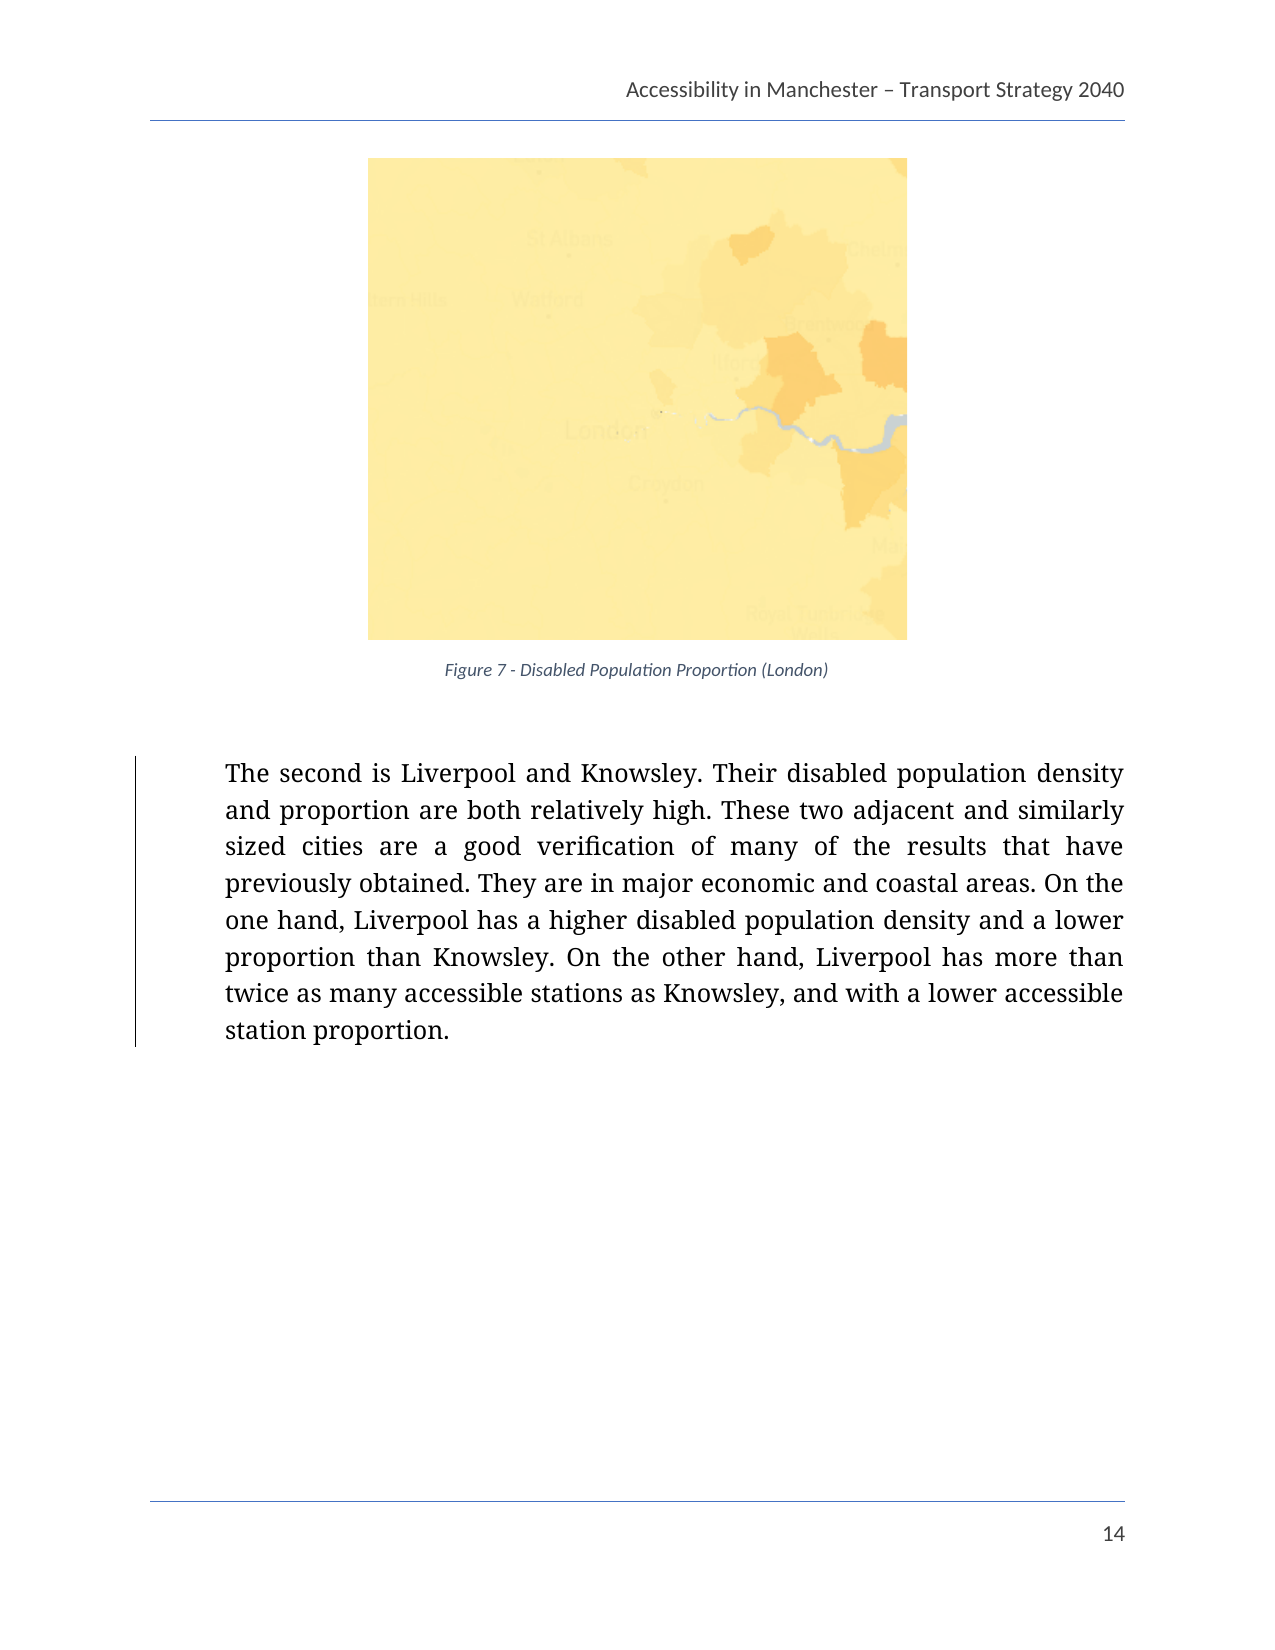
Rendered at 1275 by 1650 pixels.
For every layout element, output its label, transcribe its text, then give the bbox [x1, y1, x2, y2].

text The second is Liverpool and Knowsley. Their disabled population density and proportion are both relatively high. These two adjacent and similarly sized cities are a good verification of many of the results that have previously obtained. They are in major economic and coastal areas. On the one hand, Liverpool has a higher disabled population density and a lower proportion than Knowsley. On the other hand, Liverpool has more than twice as many accessible stations as Knowsley, and with a lower accessible station proportion. [225, 756, 1125, 1047]
picture [368, 158, 908, 640]
text Figure 7 - Disabled Population Proportion (London) [150, 658, 1125, 681]
